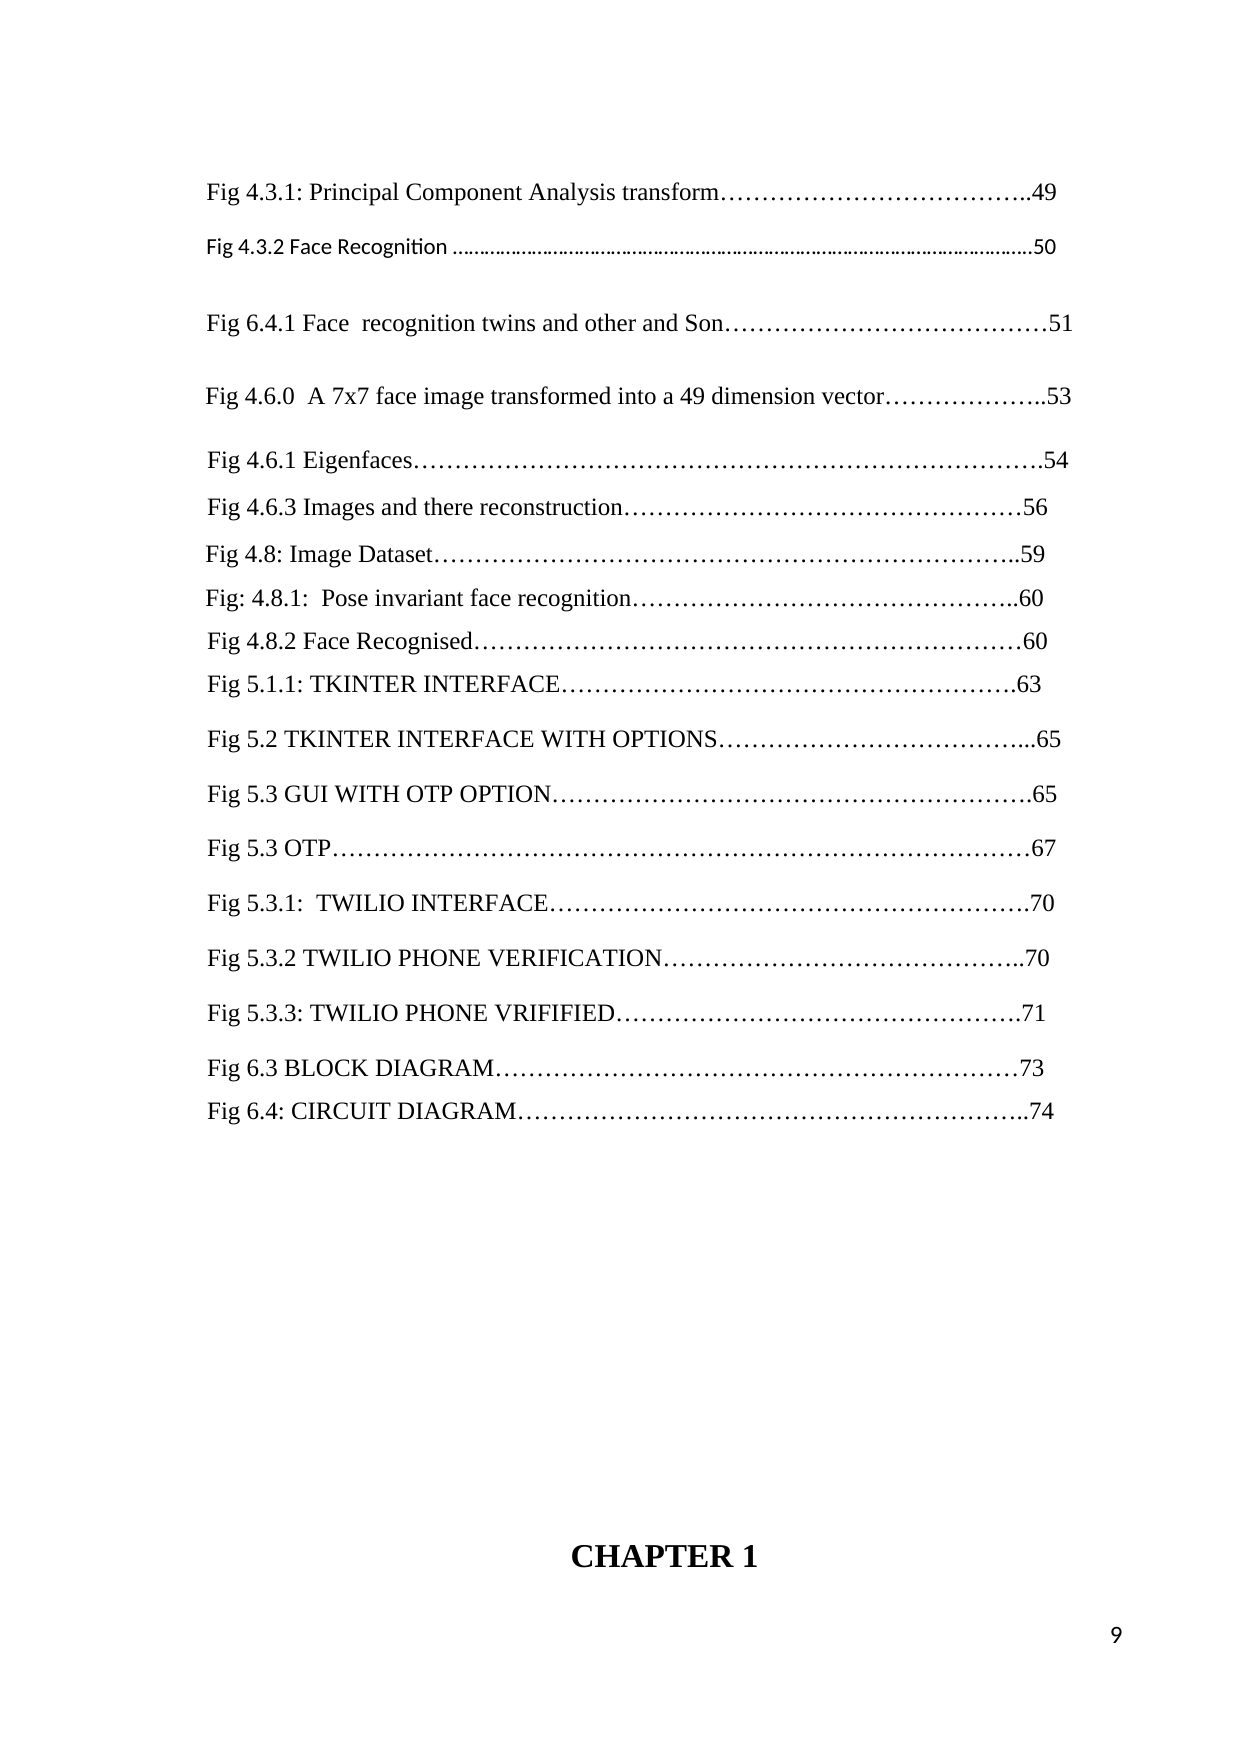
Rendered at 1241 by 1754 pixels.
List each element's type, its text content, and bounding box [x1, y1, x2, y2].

text Fig 5.1.1: TKINTER INTERFACE……………………………………………….63 [207, 669, 1071, 698]
text Fig 5.3.1: TWILIO INTERFACE………………………………………………….70 [207, 888, 1071, 917]
text Fig 4.3.2 Face Recognition ………………………………………………………………………………………………..50 [206, 232, 1122, 261]
text Fig 5.3.3: TWILIO PHONE VRIFIFIED………………………………………….71 [207, 998, 1071, 1027]
text Fig 5.3 OTP…………………………………………………………………………67 [207, 833, 1071, 862]
text Fig 5.3.2 TWILIO PHONE VERIFICATION……………………………………..70 [207, 943, 1071, 972]
text Fig 6.3 BLOCK DIAGRAM………………………………………………………73 [207, 1053, 1122, 1082]
text Fig 6.4.1 Face recognition twins and other and Son…………………………………51 [206, 308, 1122, 337]
text Fig 5.3 GUI WITH OTP OPTION………………………………………………….65 [207, 779, 1071, 807]
text Fig 4.3.1: Principal Component Analysis transform………………………………..49 [206, 177, 1072, 206]
text Fig 4.6.0 A 7x7 face image transformed into a 49 dimension vector………………..53 [205, 381, 1072, 410]
text Fig 4.6.1 Eigenfaces………………………………………………………………….54 [207, 445, 1072, 474]
text Fig 6.4: CIRCUIT DIAGRAM……………………………………………………..74 [207, 1096, 1071, 1125]
text Fig 4.6.3 Images and there reconstruction…………………………………………56 [207, 492, 1072, 521]
text CHAPTER 1 [207, 1537, 1122, 1575]
text Fig 5.2 TKINTER INTERFACE WITH OPTIONS………………………………...65 [207, 724, 1071, 752]
text Fig 4.8: Image Dataset……………………………………………………………..59 [205, 539, 1072, 568]
text Fig 4.8.2 Face Recognised…………………………………………………………60 [207, 626, 1122, 654]
text Fig: 4.8.1: Pose invariant face recognition………………………………………..60 [205, 583, 1072, 611]
